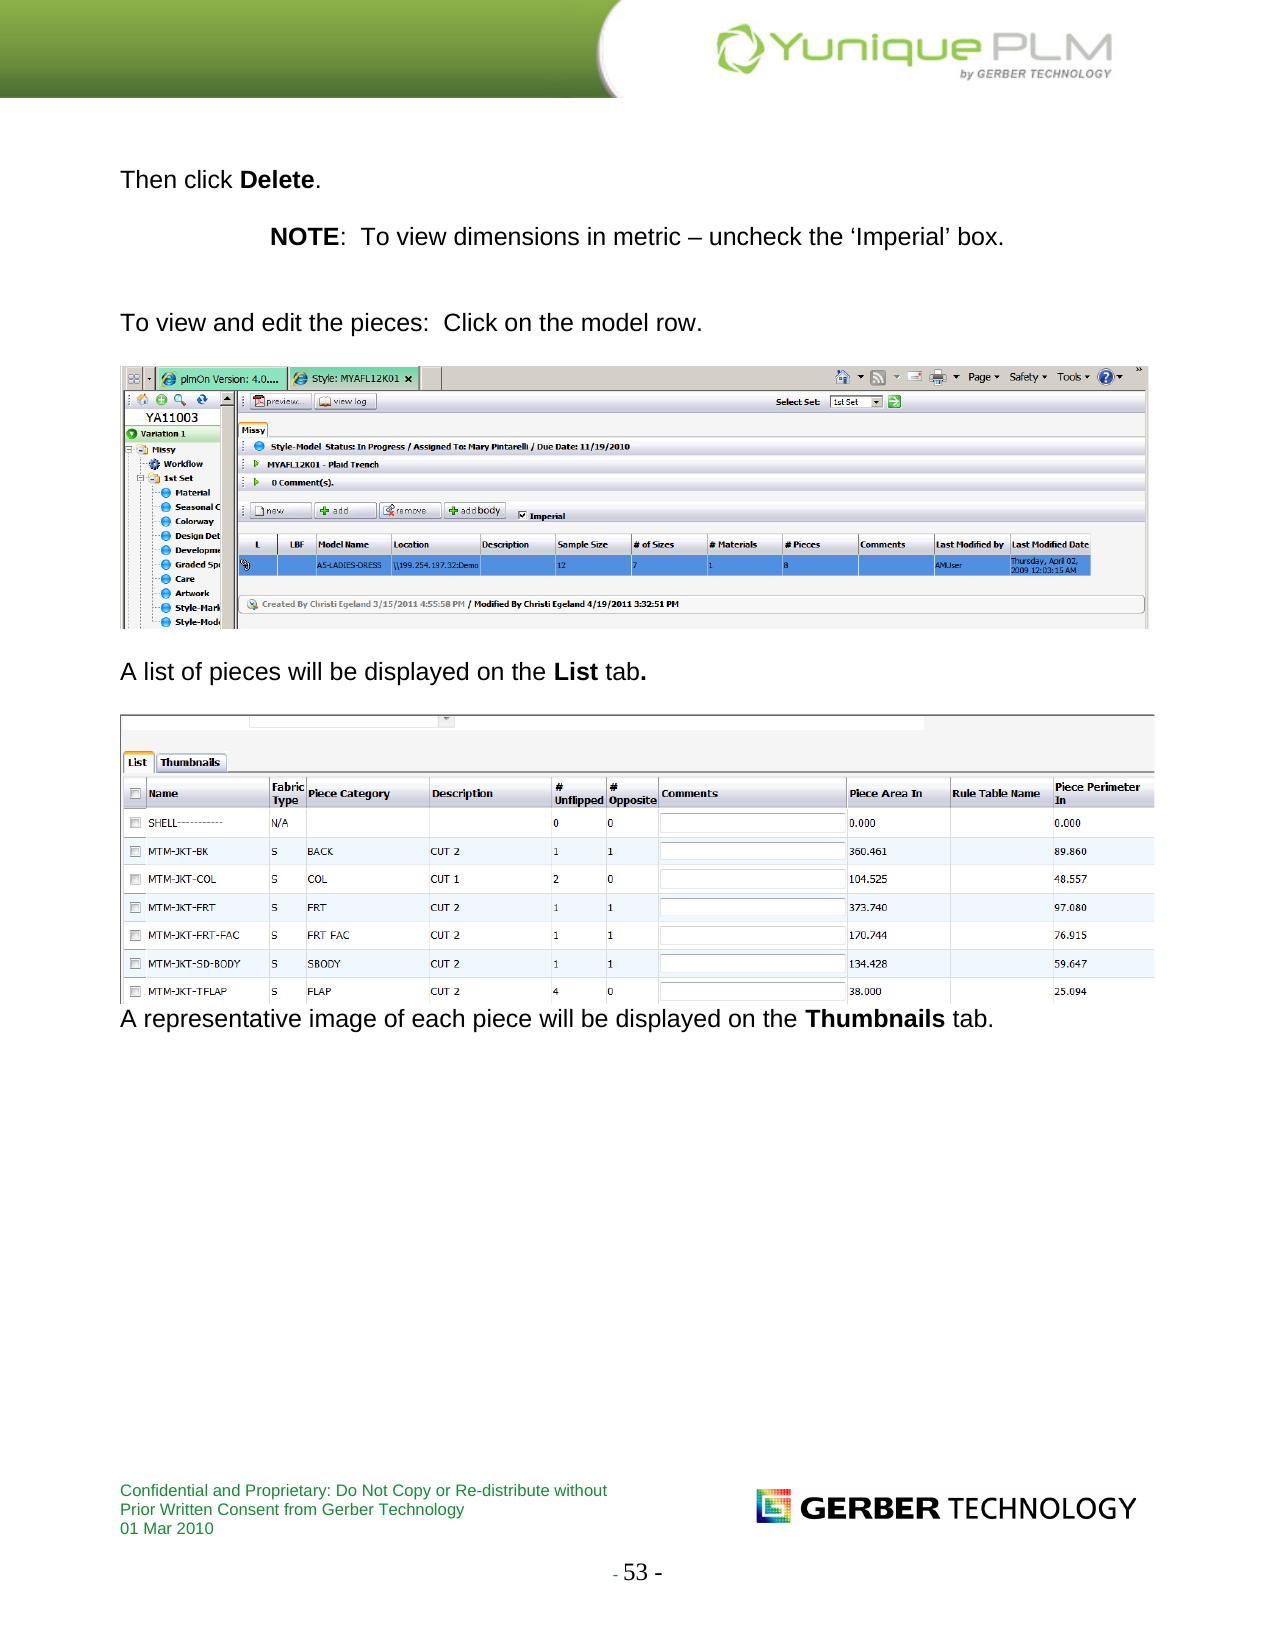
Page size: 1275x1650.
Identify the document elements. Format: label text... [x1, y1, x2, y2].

text A representative image of each piece will be displayed on the Thumbnails tab. [120, 1004, 1155, 1032]
picture [0, 0, 634, 98]
text To view and edit the pieces: Click on the model row. [120, 308, 1155, 337]
text NOTE: To view dimensions in metric – uncheck the ‘Imperial’ box. [120, 222, 1155, 251]
picture [756, 1485, 1137, 1526]
picture [703, 4, 1126, 102]
picture [120, 366, 1149, 629]
text Then click Delete. [120, 165, 1155, 193]
text A list of pieces will be displayed on the List tab. [120, 657, 1155, 686]
picture [120, 714, 1155, 1004]
